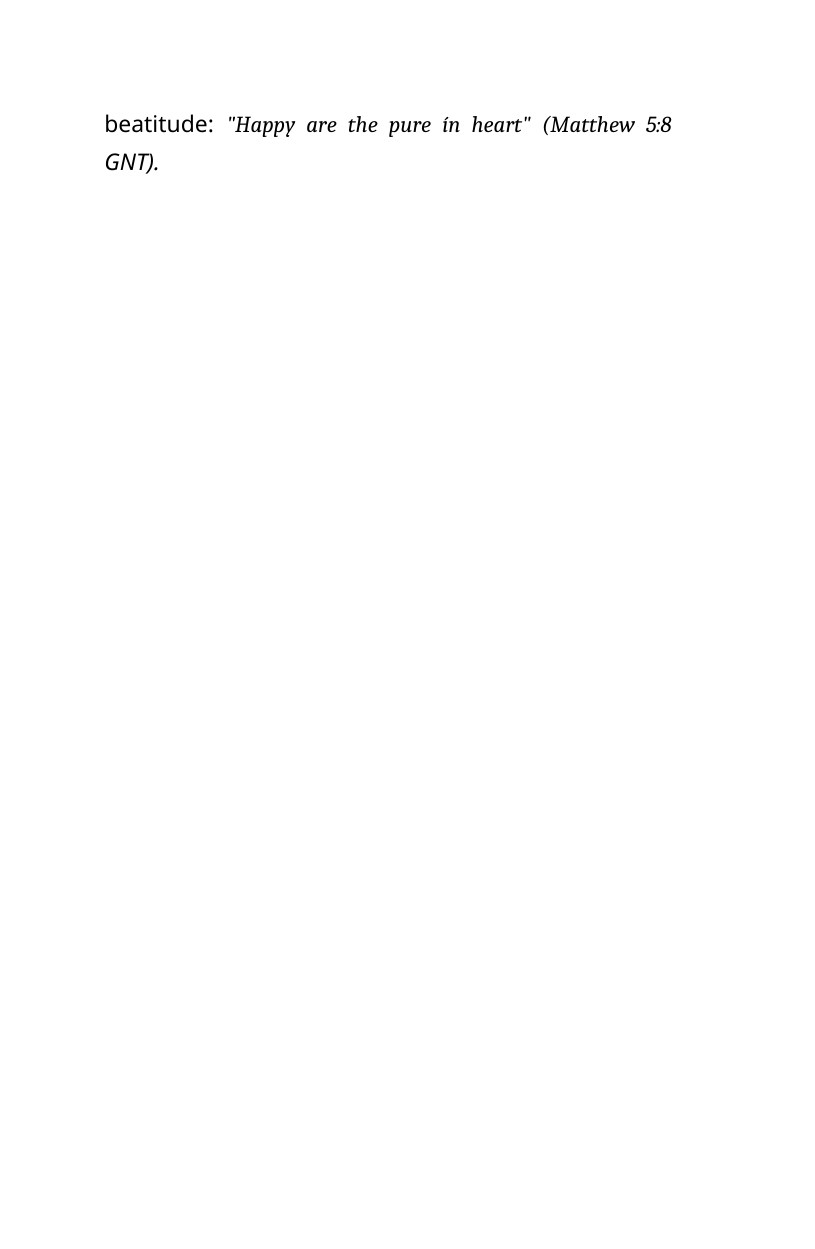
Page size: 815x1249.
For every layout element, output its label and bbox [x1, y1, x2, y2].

text [103, 108, 672, 177]
